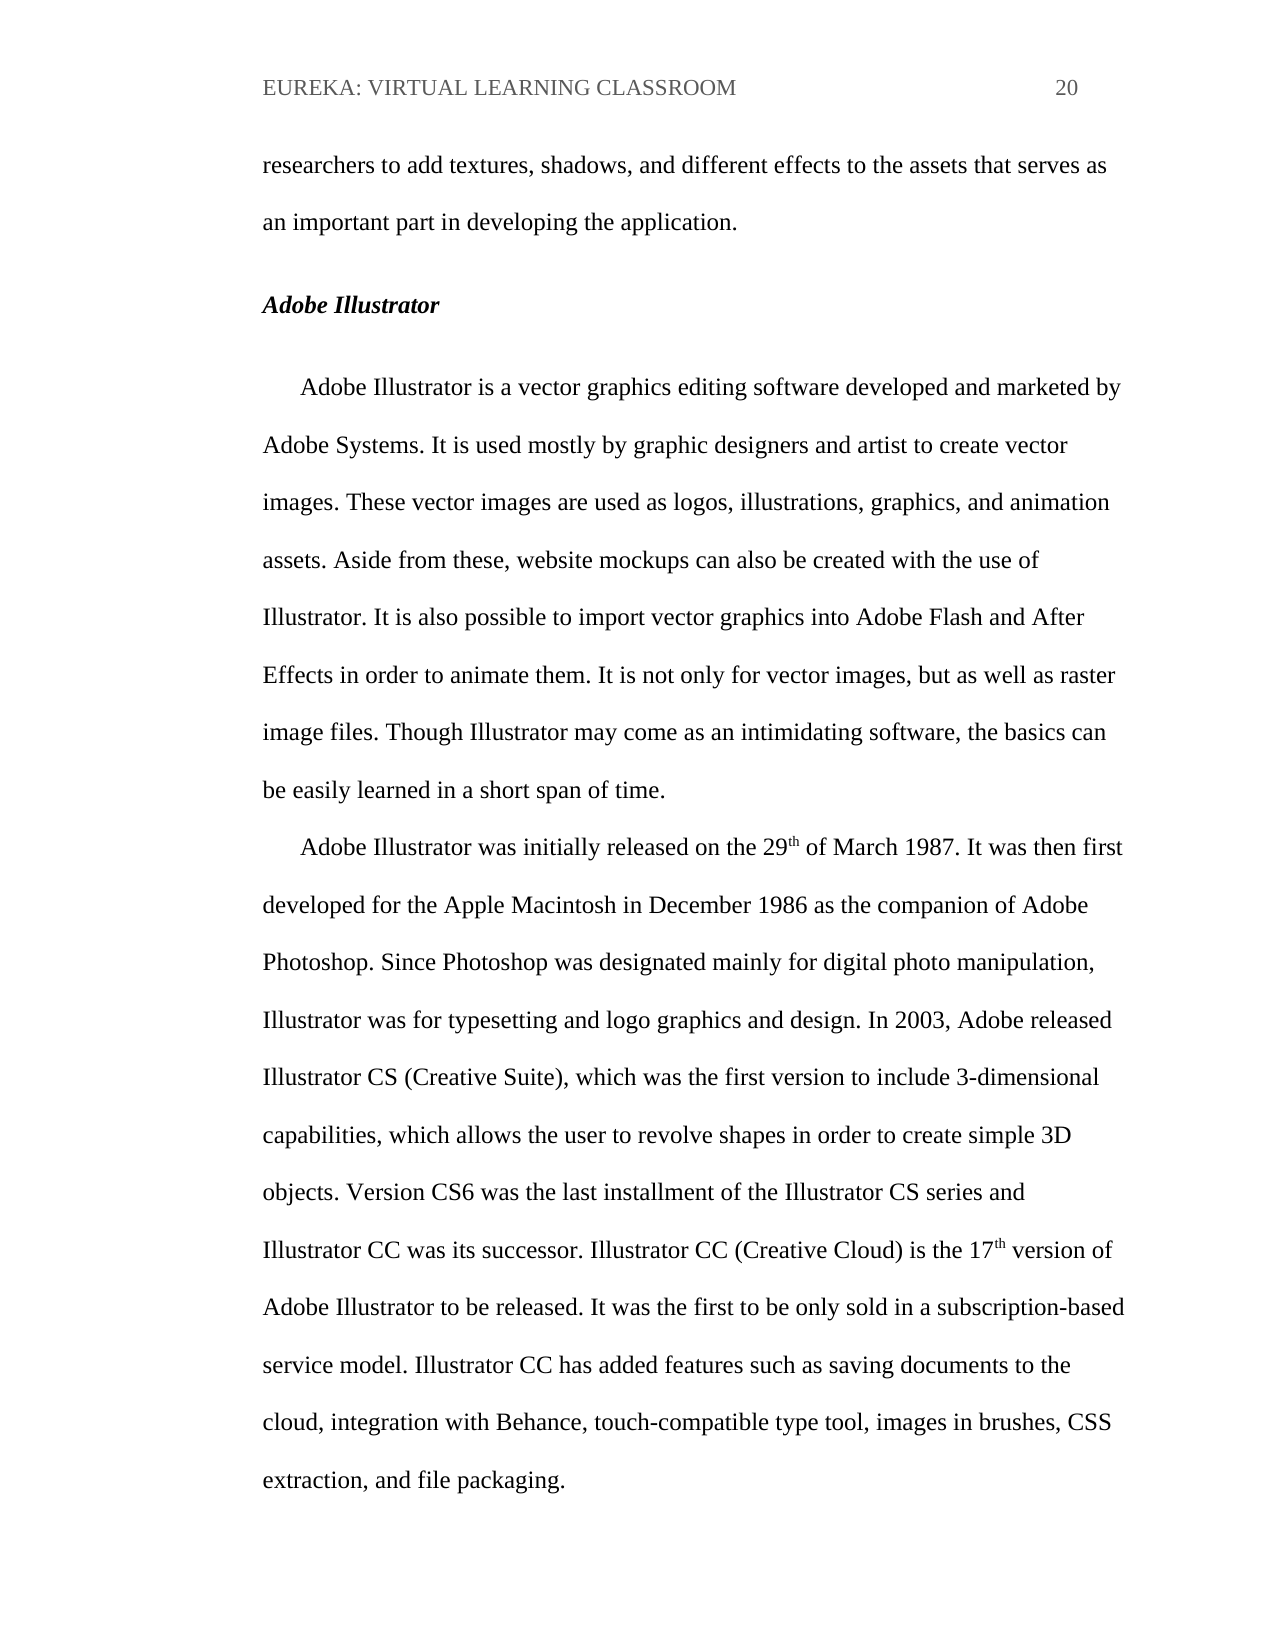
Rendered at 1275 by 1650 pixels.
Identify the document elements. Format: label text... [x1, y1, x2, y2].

text Adobe Illustrator [262, 290, 1125, 319]
text Adobe Illustrator was initially released on the 29th of March 1987. It was then first developed for the Apple Macintosh in December 1986 as the companion of Adobe Photoshop. Since Photoshop was designated mainly for digital photo manipulation, Illustrator was for typesetting and logo graphics and design. In 2003, Adobe released Illustrator CS (Creative Suite), which was the first version to include 3-dimensional capabilities, which allows the user to revolve shapes in order to create simple 3D objects. Version CS6 was the last installment of the Illustrator CS series and Illustrator CC was its successor. Illustrator CC (Creative Cloud) is the 17th version of Adobe Illustrator to be released. It was the first to be only sold in a subscription-based service model. Illustrator CC has added features such as saving documents to the cloud, integration with Behance, touch-compatible type tool, images in brushes, CSS extraction, and file packaging. [262, 832, 1125, 1494]
text Adobe Illustrator is a vector graphics editing software developed and marketed by Adobe Systems. It is used mostly by graphic designers and artist to create vector images. These vector images are used as logos, illustrations, graphics, and animation assets. Aside from these, website mockups can also be created with the use of Illustrator. It is also possible to import vector graphics into Adobe Flash and After Effects in order to animate them. It is not only for vector images, but as well as raster image files. Though Illustrator may come as an intimidating software, the basics can be easily learned in a short span of time. [262, 372, 1125, 804]
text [262, 150, 1125, 236]
